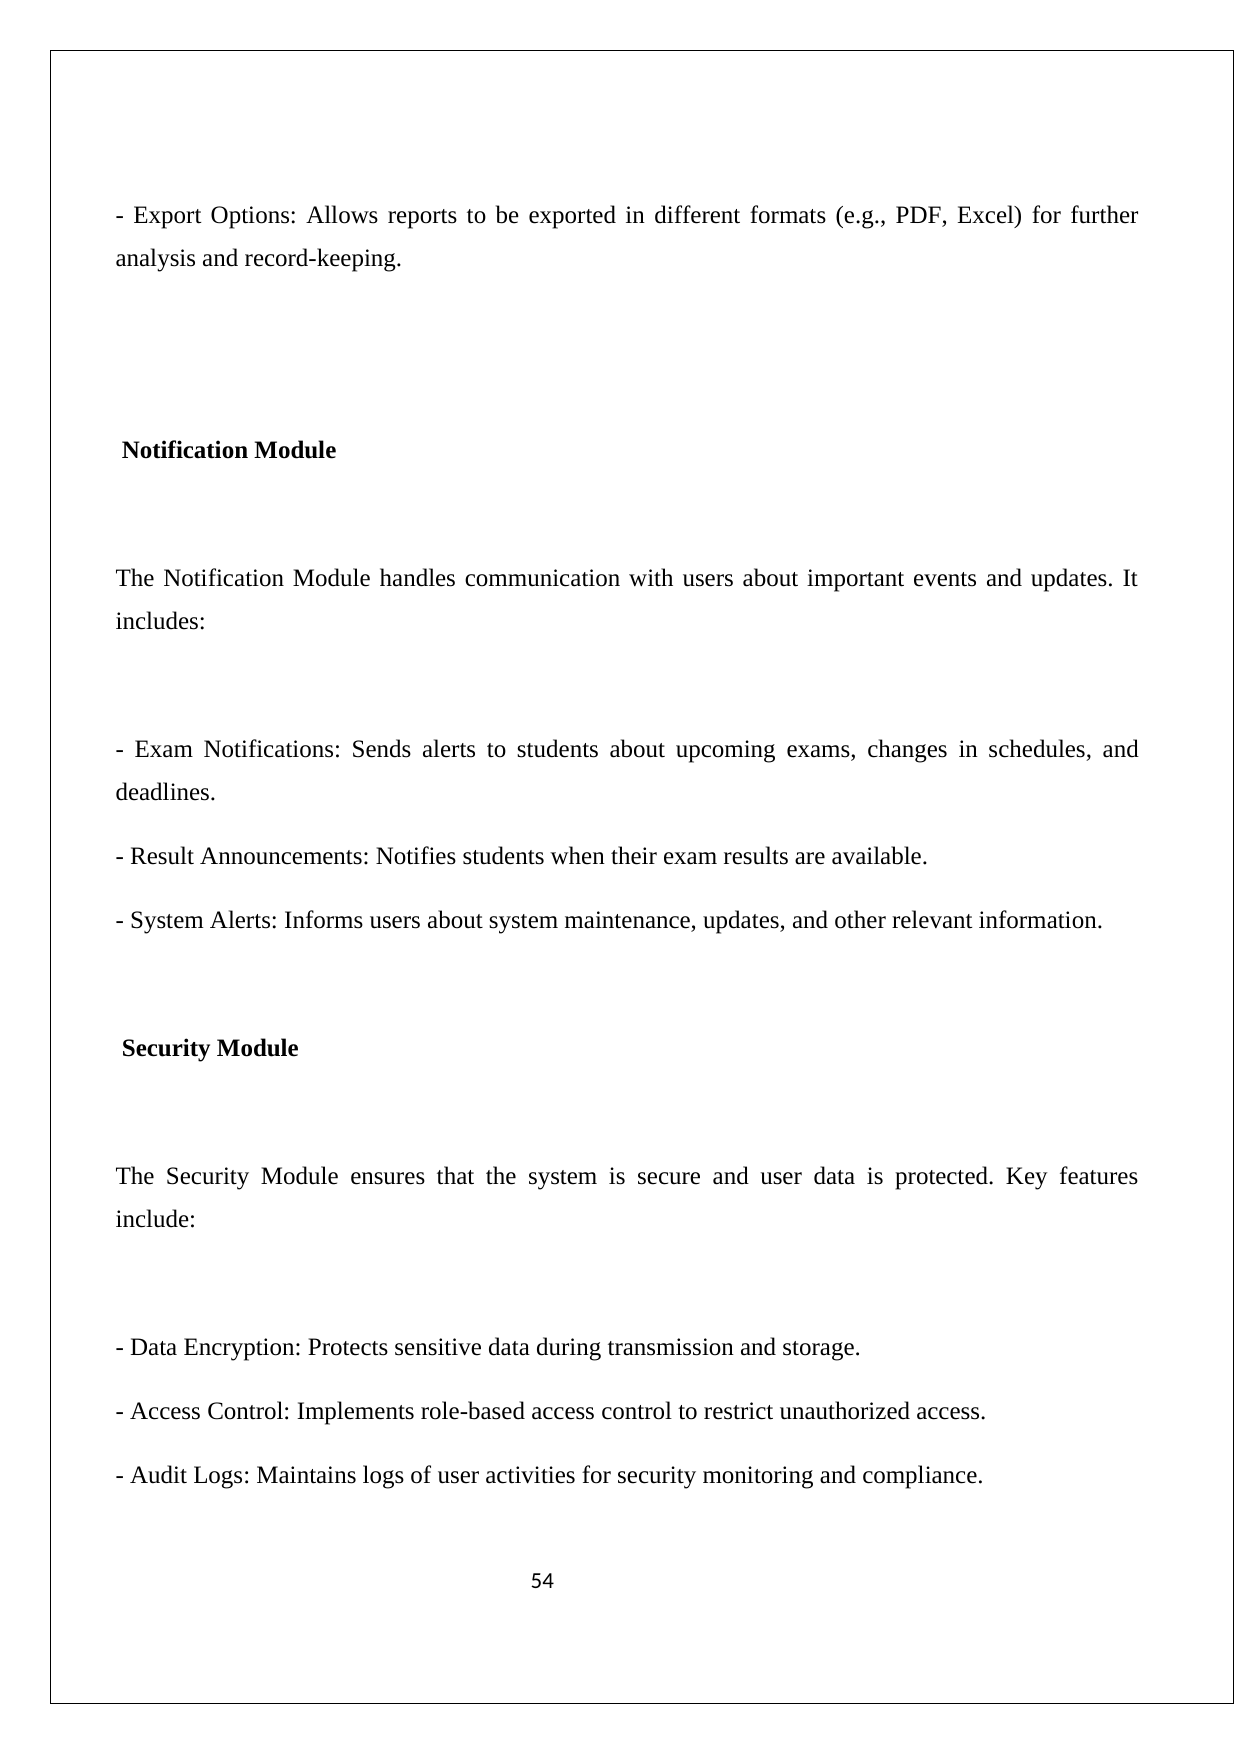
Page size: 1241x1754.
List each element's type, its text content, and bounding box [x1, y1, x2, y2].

text - Audit Logs: Maintains logs of user activities for security monitoring and compliance. [115, 1460, 1139, 1488]
text - System Alerts: Informs users about system maintenance, updates, and other relevant information. [115, 905, 1139, 934]
text - Data Encryption: Protects sensitive data during transmission and storage. [115, 1332, 1139, 1361]
text - Export Options: Allows reports to be exported in different formats (e.g., PDF, Excel) for further analysis and record-keeping. [115, 200, 1139, 272]
text - Result Announcements: Notifies students when their exam results are available. [115, 841, 1139, 870]
text - Access Control: Implements role-based access control to restrict unauthorized access. [115, 1396, 1139, 1424]
text The Notification Module handles communication with users about important events and updates. It includes: [115, 563, 1139, 635]
text - Exam Notifications: Sends alerts to students about upcoming exams, changes in schedules, and deadlines. [115, 734, 1139, 806]
text The Security Module ensures that the system is secure and user data is protected. Key features include: [115, 1161, 1139, 1233]
text Security Module [115, 1033, 1139, 1062]
text Notification Module [115, 435, 1139, 464]
